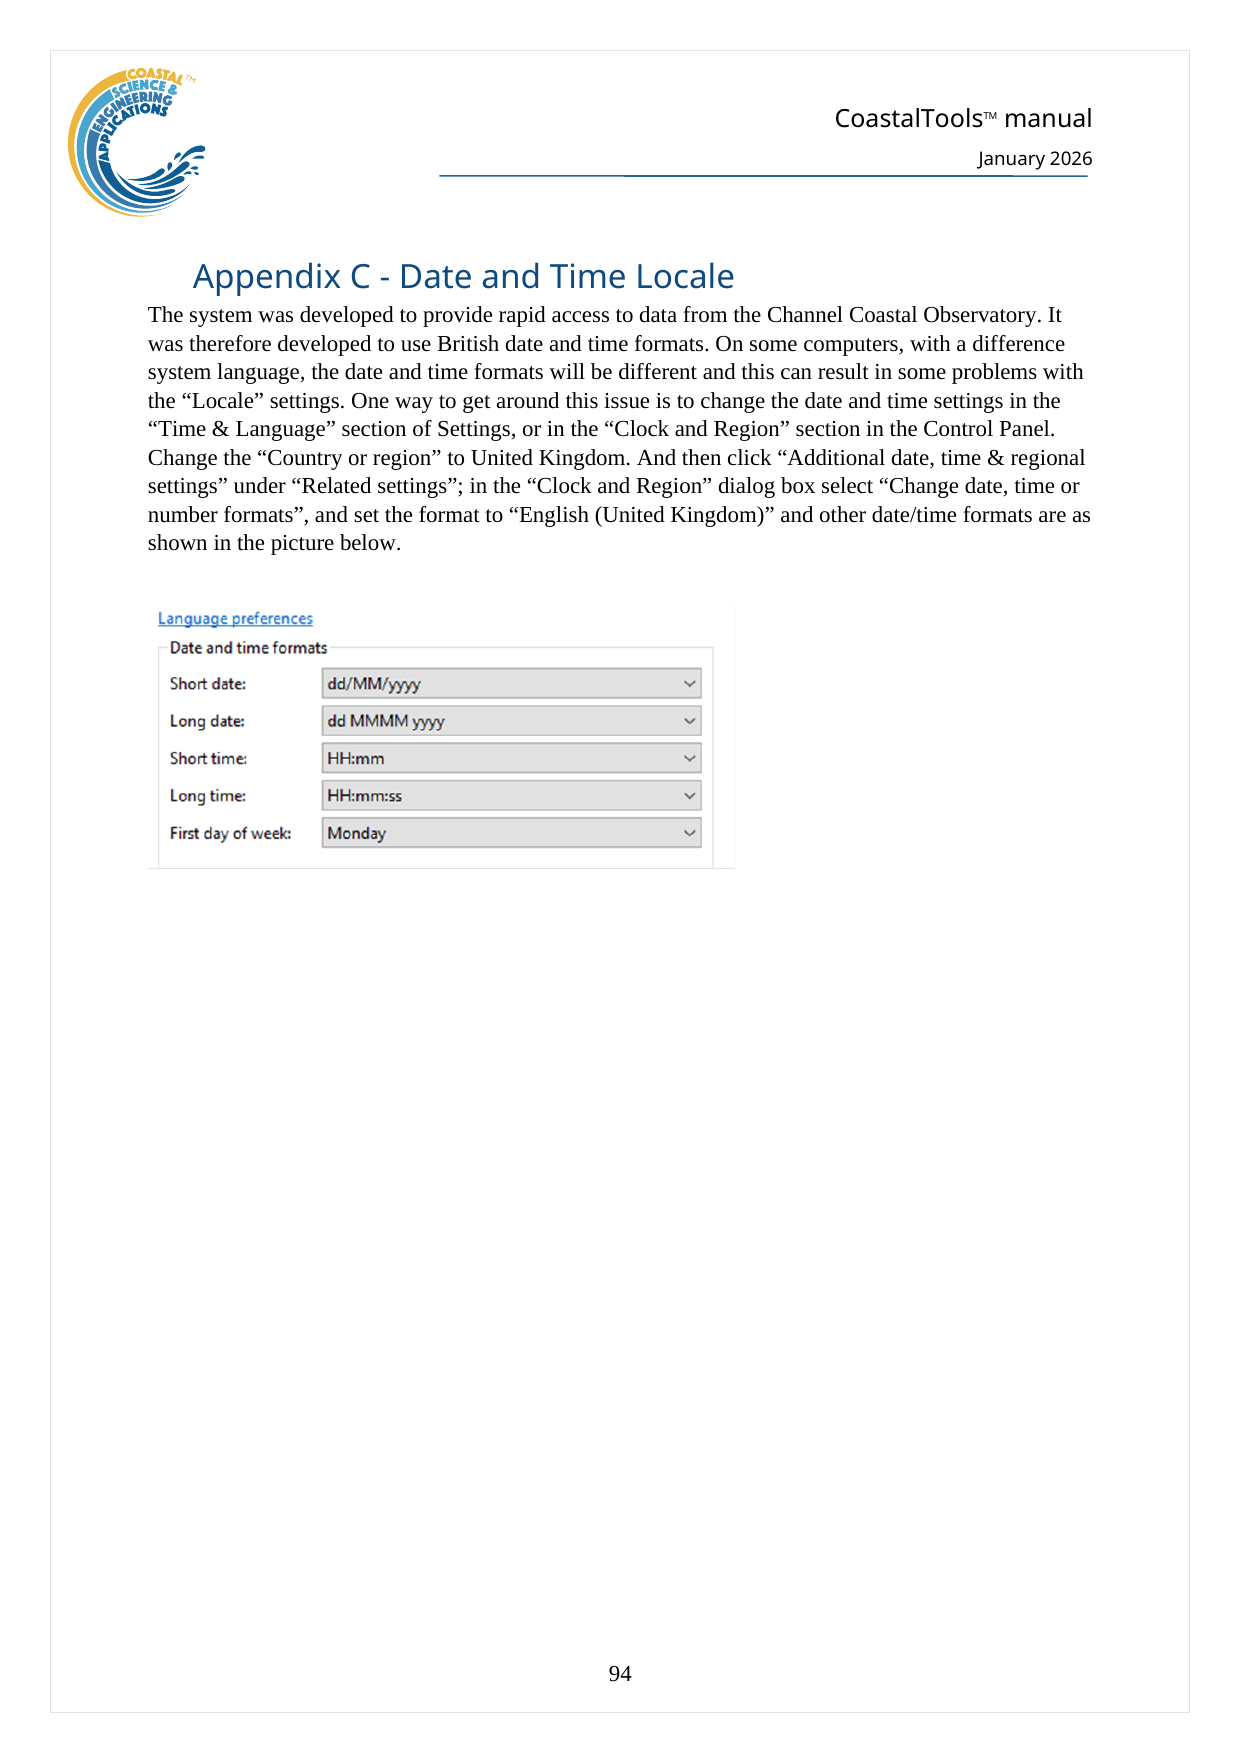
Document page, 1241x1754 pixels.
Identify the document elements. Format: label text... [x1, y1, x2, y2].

picture [147, 602, 735, 869]
subtitle Appendix C - Date and Time Locale [193, 253, 1093, 298]
text The system was developed to provide rapid access to data from the Channel Coastal Observatory. It was therefore developed to use British date and time formats. On some computers, with a difference system language, the date and time formats will be different and this can result in some problems with the “Locale” settings. One way to get around this issue is to change the date and time settings in the “Time & Language” section of Settings, or in the “Clock and Region” section in the Control Panel. Change the “Country or region” to United Kingdom. And then click “Additional date, time & regional settings” under “Related settings”; in the “Clock and Region” dialog box select “Change date, time or number formats”, and set the format to “English (United Kingdom)” and other date/time formats are as shown in the picture below. [148, 302, 1093, 555]
